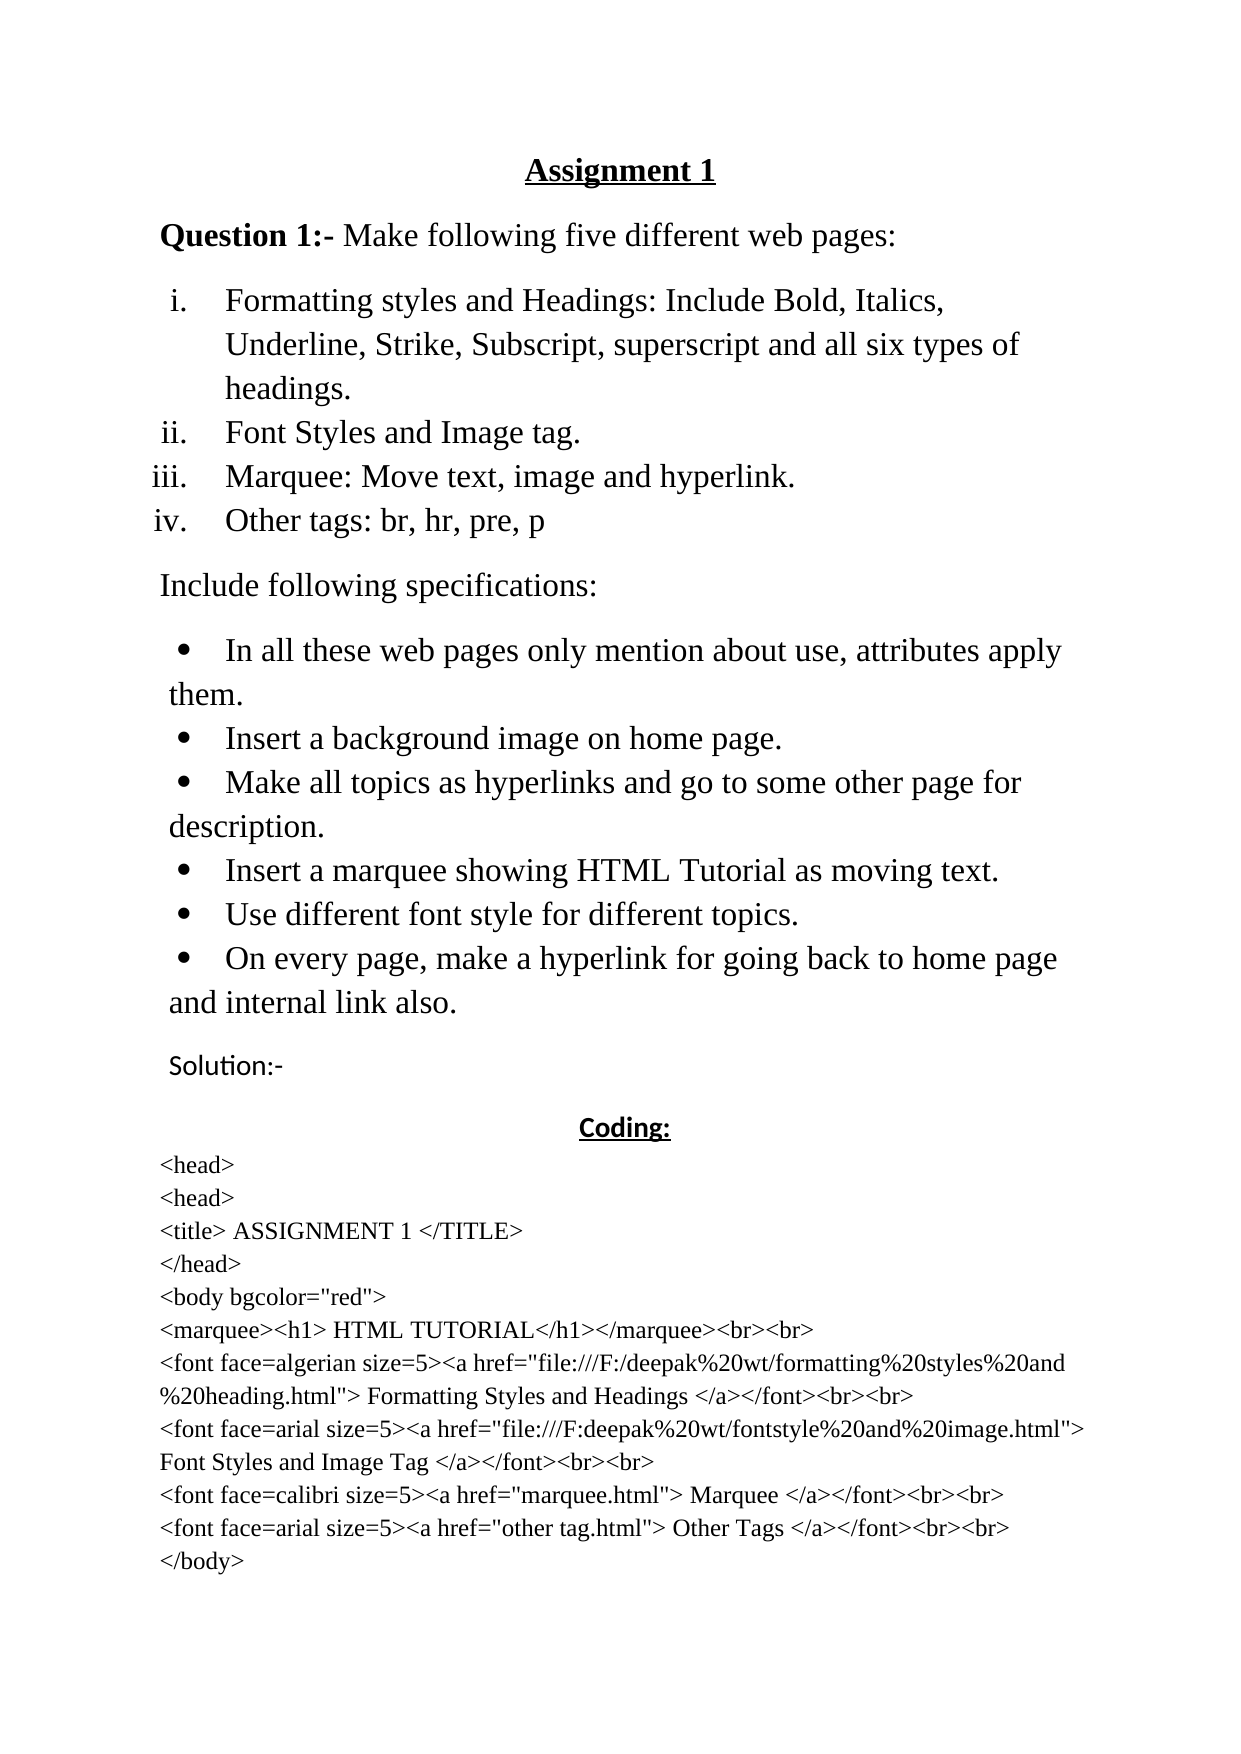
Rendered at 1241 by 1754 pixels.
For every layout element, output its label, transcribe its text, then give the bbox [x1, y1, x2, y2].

list Make all topics as hyperlinks and go to some other page for description. [169, 762, 1090, 844]
list <title> ASSIGNMENT 1 </TITLE> [159, 1216, 1090, 1245]
list Coding: [159, 1109, 1090, 1145]
list </head> [159, 1249, 1090, 1278]
list Use different font style for different topics. [169, 894, 1090, 933]
text Assignment 1 [150, 150, 1090, 188]
list <font face=algerian size=5><a href="file:///F:/deepak%20wt/formatting%20styles%20and%20heading.html"> Formatting Styles and Headings </a></font><br><br> [159, 1348, 1090, 1410]
list <head> [159, 1150, 1090, 1179]
text Solution:- [169, 1047, 1090, 1083]
list In all these web pages only mention about use, attributes apply them. [169, 630, 1090, 712]
text Include following specifications: [159, 565, 1090, 603]
list </body> [159, 1546, 1090, 1575]
text Question 1:- Make following five different web pages: [159, 215, 1090, 253]
list On every page, make a hyperlink for going back to home page and internal link also. [169, 938, 1090, 1021]
list Formatting styles and Headings: Include Bold, Italics, Underline, Strike, Subscript, superscript and all six types of headings. [187, 280, 1090, 406]
list <font face=arial size=5><a href="other tag.html"> Other Tags </a></font><br><br> [159, 1513, 1090, 1542]
list Marquee: Move text, image and hyperlink. [187, 456, 1090, 494]
list <body bgcolor="red"> [159, 1282, 1090, 1311]
list Insert a marquee showing HTML Tutorial as moving text. [169, 850, 1090, 888]
list <head> [159, 1183, 1090, 1212]
list <font face=calibri size=5><a href="marquee.html"> Marquee </a></font><br><br> [159, 1480, 1090, 1509]
list <font face=arial size=5><a href="file:///F:deepak%20wt/fontstyle%20and%20image.html"> Font Styles and Image Tag </a></font><br><br> [159, 1414, 1090, 1476]
list Other tags: br, hr, pre, p [187, 500, 1090, 538]
list <marquee><h1> HTML TUTORIAL</h1></marquee><br><br> [159, 1315, 1090, 1344]
list Insert a background image on home page. [169, 718, 1090, 756]
list Font Styles and Image tag. [187, 412, 1090, 450]
